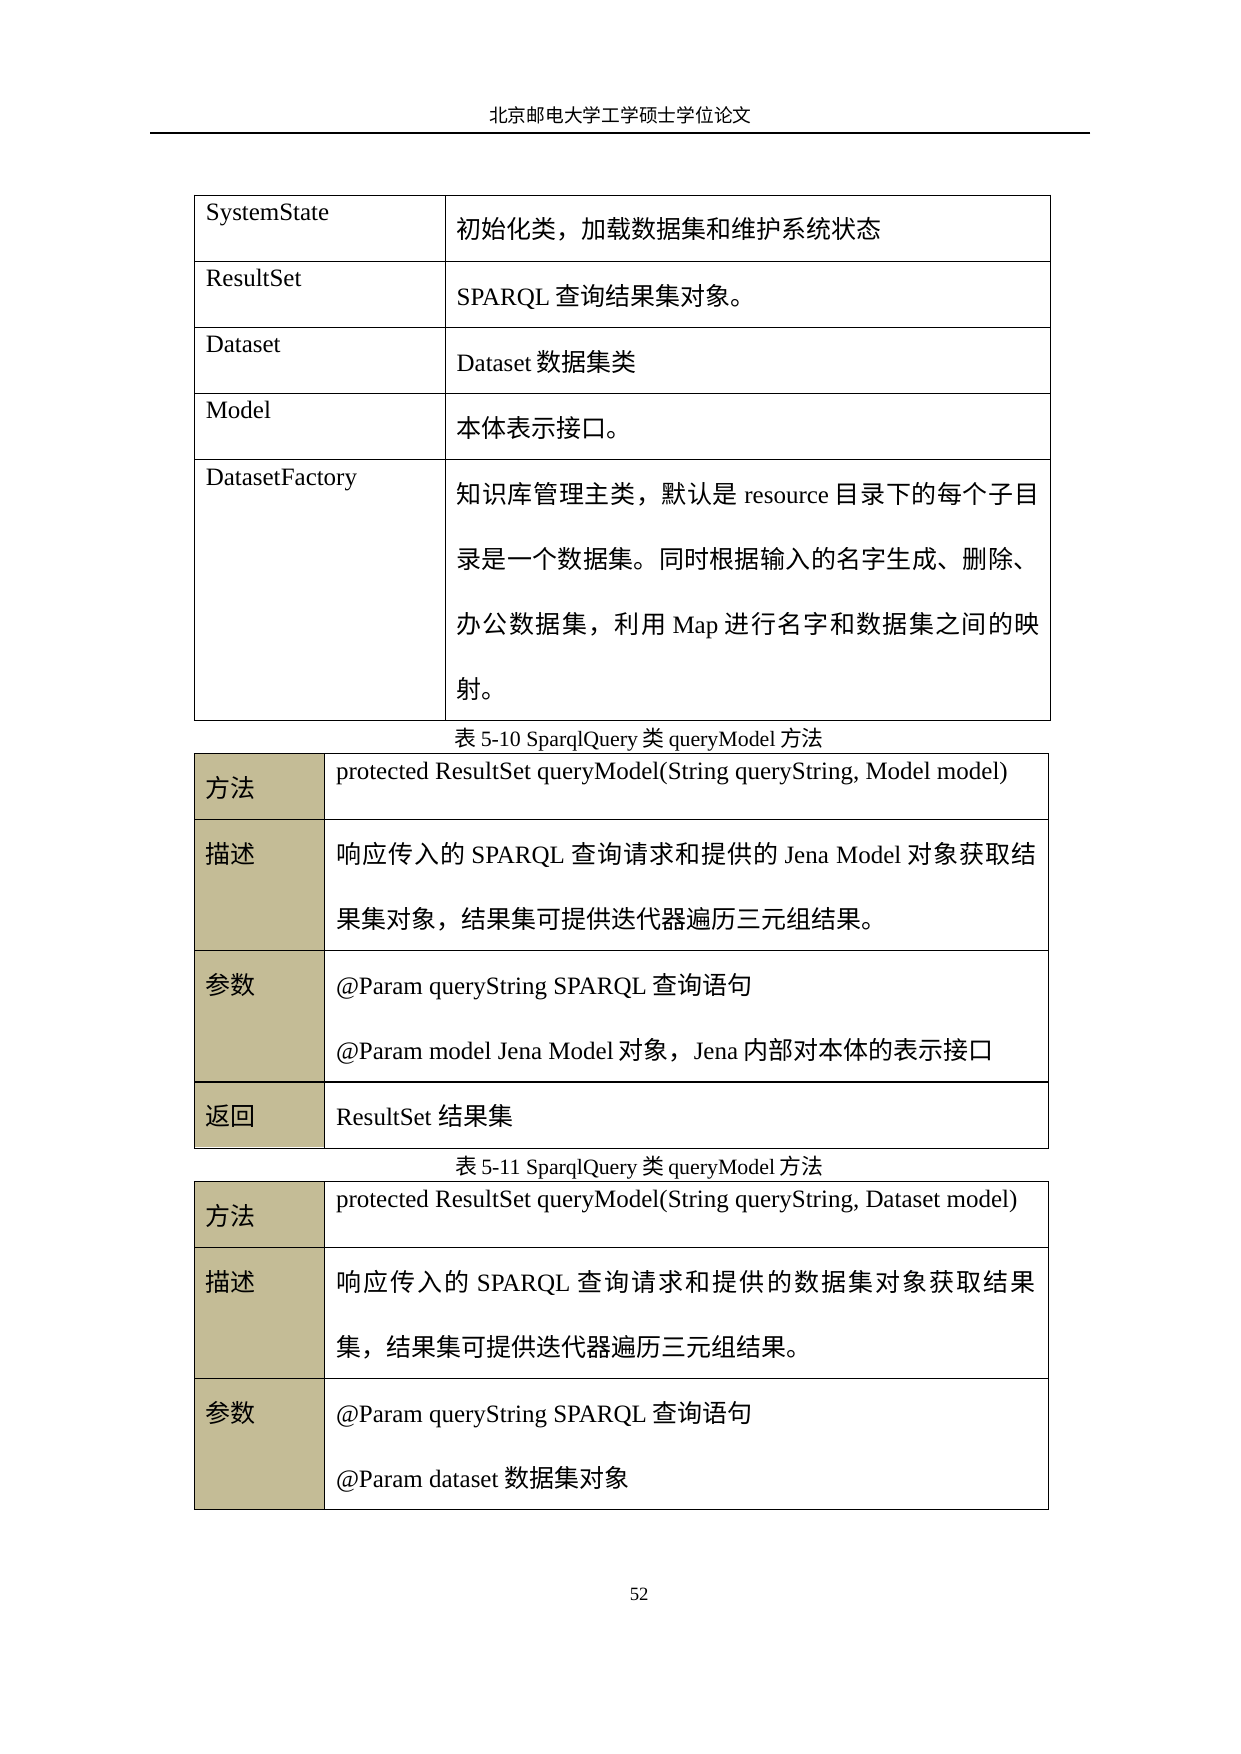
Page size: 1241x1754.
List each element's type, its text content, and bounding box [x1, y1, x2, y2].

table_header 方法 [195, 1182, 324, 1247]
table_header 方法 [195, 754, 324, 819]
table_cell SPARQL查询结果集对象。 [446, 262, 1050, 327]
table_cell 本体表示接口。 [446, 394, 1050, 459]
table_cell 返回 [195, 1083, 324, 1147]
table_cell ResultSet 结果集 [325, 1083, 1048, 1147]
table_cell Dataset数据集类 [446, 328, 1050, 393]
table_cell DatasetFactory [195, 460, 445, 720]
table_cell 描述 [195, 1248, 324, 1378]
table_cell 参数 [195, 951, 324, 1081]
table_cell @Param queryString SPARQL查询语句 @Param dataset 数据集对象 [325, 1379, 1048, 1509]
table_cell 知识库管理主类，默认是resource目录下的每个子目录是一个数据集。同时根据输入的名字生成、删除、办公数据集，利用Map进行名字和数据集之间的映射。 [446, 460, 1050, 720]
table_header protected ResultSet queryModel(String queryString, Dataset model) [325, 1182, 1048, 1247]
table_cell Dataset [195, 328, 445, 393]
table_cell @Param queryString SPARQL查询语句 @Param model Jena Model对象，Jena内部对本体的表示接口 [325, 951, 1048, 1081]
table_cell SystemState [195, 196, 445, 261]
table_header protected ResultSet queryModel(String queryString, Model model) [325, 754, 1048, 819]
table_cell Model [195, 394, 445, 459]
text 表5-10 SparqlQuery类queryModel方法 [150, 721, 1090, 753]
table_cell 初始化类，加载数据集和维护系统状态 [446, 196, 1050, 261]
table_cell ResultSet [195, 262, 445, 327]
table_cell 描述 [195, 820, 324, 950]
table_cell 响应传入的SPARQL查询请求和提供的数据集对象获取结果集，结果集可提供迭代器遍历三元组结果。 [325, 1248, 1048, 1378]
table_cell 响应传入的SPARQL查询请求和提供的Jena Model对象获取结果集对象，结果集可提供迭代器遍历三元组结果。 [325, 820, 1048, 950]
text 表5-11 SparqlQuery类queryModel方法 [150, 1148, 1090, 1181]
table_cell 参数 [195, 1379, 324, 1509]
